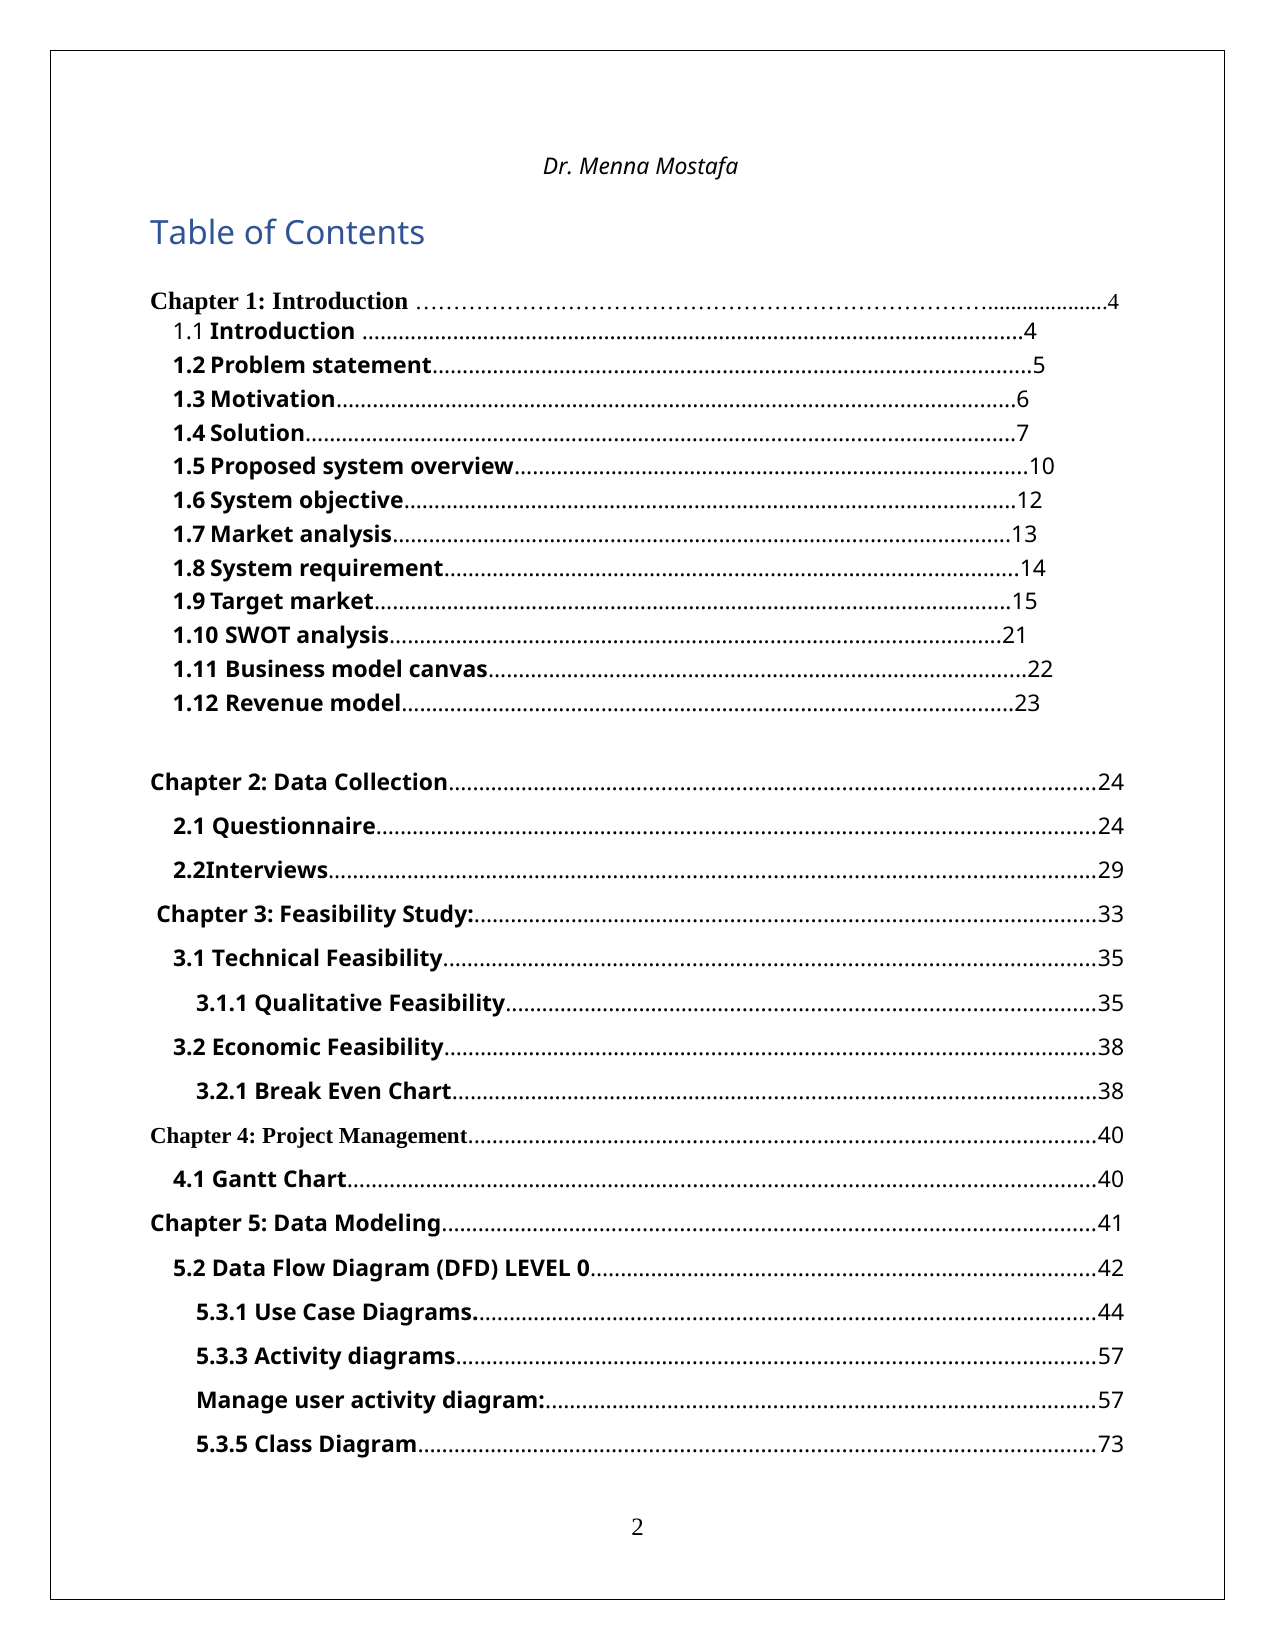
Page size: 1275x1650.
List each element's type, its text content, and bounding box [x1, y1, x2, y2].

text Dr. Menna Mostafa [150, 150, 1125, 181]
